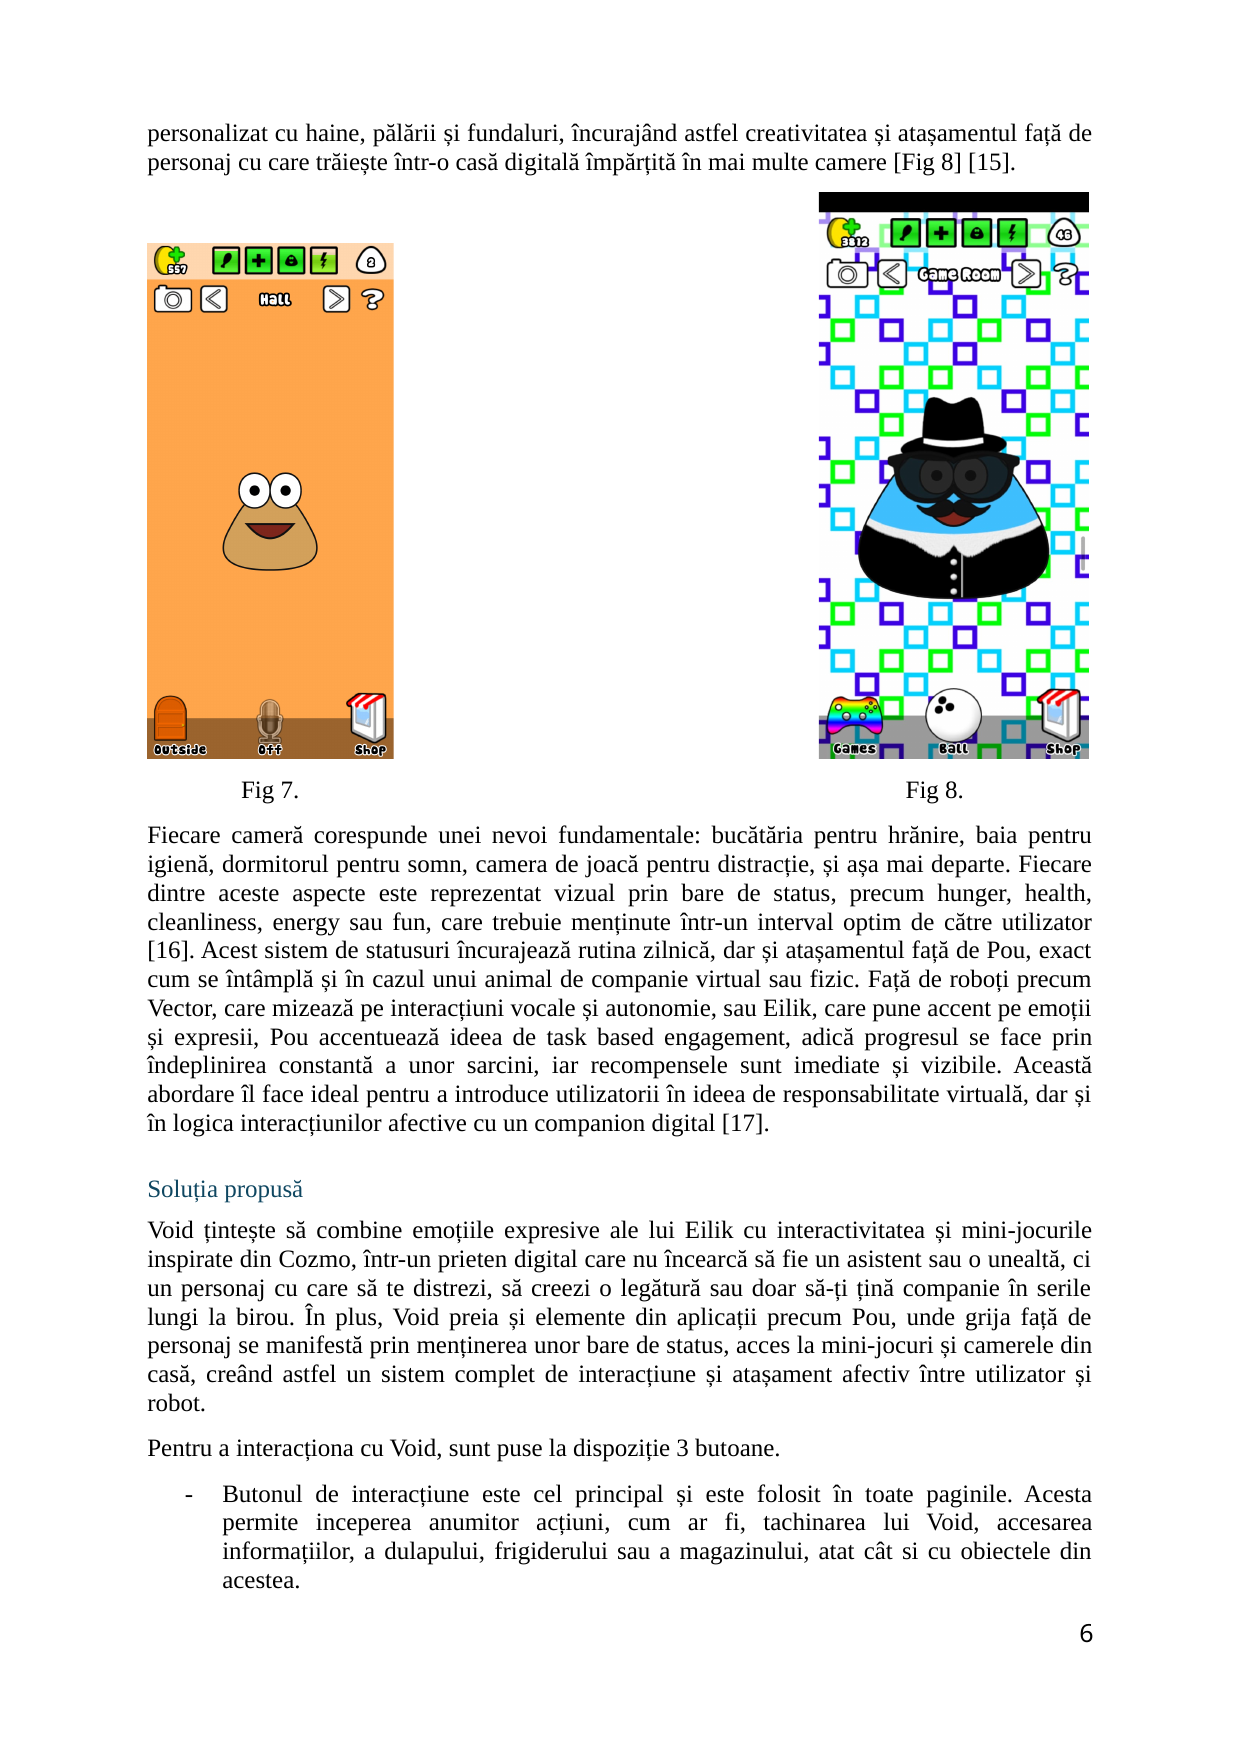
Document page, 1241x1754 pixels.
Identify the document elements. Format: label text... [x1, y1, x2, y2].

subtitle Soluția propusă [147, 1174, 1093, 1203]
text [147, 118, 1093, 176]
picture [1078, 323, 1089, 338]
text Void țintește să combine emoțiile expresive ale lui Eilik cu interactivitatea și mini-jocurile inspirate din Cozmo, într-un prieten digital care nu încearcă să fie un asistent sau o unealtă, ci un personaj cu care să te distrezi, să creezi o legătură sau doar să-ți țină companie în serile lungi la birou. În plus, Void preia și elemente din aplicații precum Pou, unde grija față de personaj se manifestă prin menținerea unor bare de status, acces la mini-jocuri și camerele din casă, creând astfel un sistem complet de interacțiune și atașament afectiv între utilizator și robot. [147, 1215, 1093, 1417]
picture [818, 192, 1089, 759]
picture [147, 243, 394, 759]
text Pentru a interacționa cu Void, sunt puse la dispoziție 3 butoane. [147, 1433, 1093, 1462]
text Fiecare cameră corespunde unei nevoi fundamentale: bucătăria pentru hrănire, baia pentru igienă, dormitorul pentru somn, camera de joacă pentru distracție, și așa mai departe. Fiecare dintre aceste aspecte este reprezentat vizual prin bare de status, precum hunger, health, cleanliness, energy sau fun, care trebuie menținute într-un interval optim de către utilizator [16]. Acest sistem de statusuri încurajează rutina zilnică, dar și atașamentul față de Pou, exact cum se întâmplă și în cazul unui animal de companie virtual sau fizic. Față de roboți precum Vector, care mizează pe interacțiuni vocale și autonomie, sau Eilik, care pune accent pe emoții și expresii, Pou accentuează ideea de task based engagement, adică progresul se face prin îndeplinirea constantă a unor sarcini, iar recompensele sunt imediate și vizibile. Această abordare îl face ideal pentru a introduce utilizatorii în ideea de responsabilitate virtuală, dar și în logica interacțiunilor afective cu un companion digital [17]. [147, 820, 1093, 1137]
list Butonul de interacțiune este cel principal și este folosit în toate paginile. Acesta permite inceperea anumitor acțiuni, cum ar fi, tachinarea lui Void, accesarea informațiilor, a dulapului, frigiderului sau a magazinului, atat cât si cu obiectele din acestea. [184, 1479, 1093, 1594]
text Fig 7. Fig 8. [147, 775, 1093, 804]
